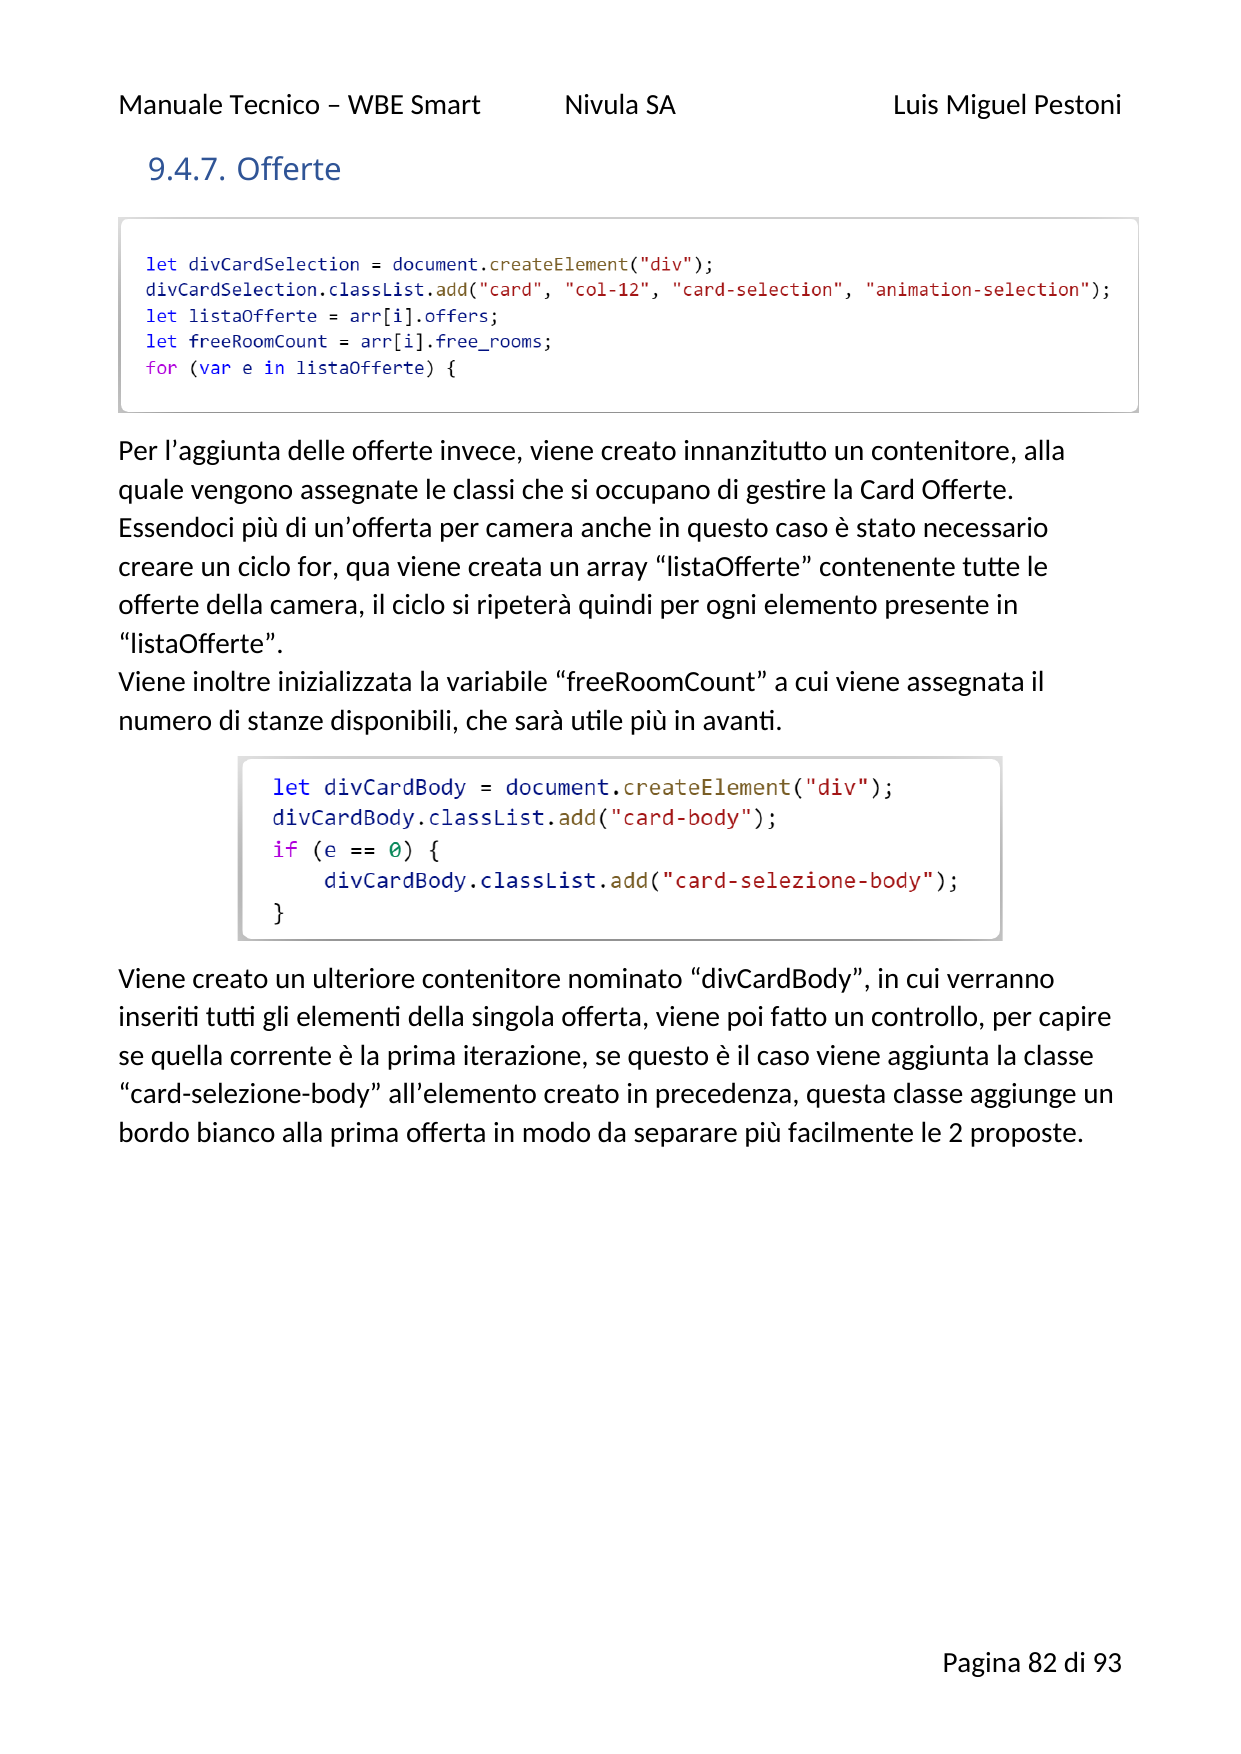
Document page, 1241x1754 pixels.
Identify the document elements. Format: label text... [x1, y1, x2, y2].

text Per l’aggiunta delle offerte invece, viene creato innanzitutto un contenitore, alla quale vengono assegnate le classi che si occupano di gestire la Card Offerte. Essendoci più di un’offerta per camera anche in questo caso è stato necessario creare un ciclo for, qua viene creata un array “listaOfferte” contenente tutte le offerte della camera, il ciclo si ripeterà quindi per ogni elemento presente in “listaOfferte”. Viene inoltre inizializzata la variabile “freeRoomCount” a cui viene assegnata il numero di stanze disponibili, che sarà utile più in avanti. [118, 432, 1122, 737]
subtitle Offerte [148, 147, 1122, 189]
picture [237, 756, 1003, 941]
picture [118, 217, 1139, 413]
text Viene creato un ulteriore contenitore nominato “divCardBody”, in cui verranno inseriti tutti gli elementi della singola offerta, viene poi fatto un controllo, per capire se quella corrente è la prima iterazione, se questo è il caso viene aggiunta la classe “card-selezione-body” all’elemento creato in precedenza, questa classe aggiunge un bordo bianco alla prima offerta in modo da separare più facilmente le 2 proposte. [118, 960, 1122, 1149]
